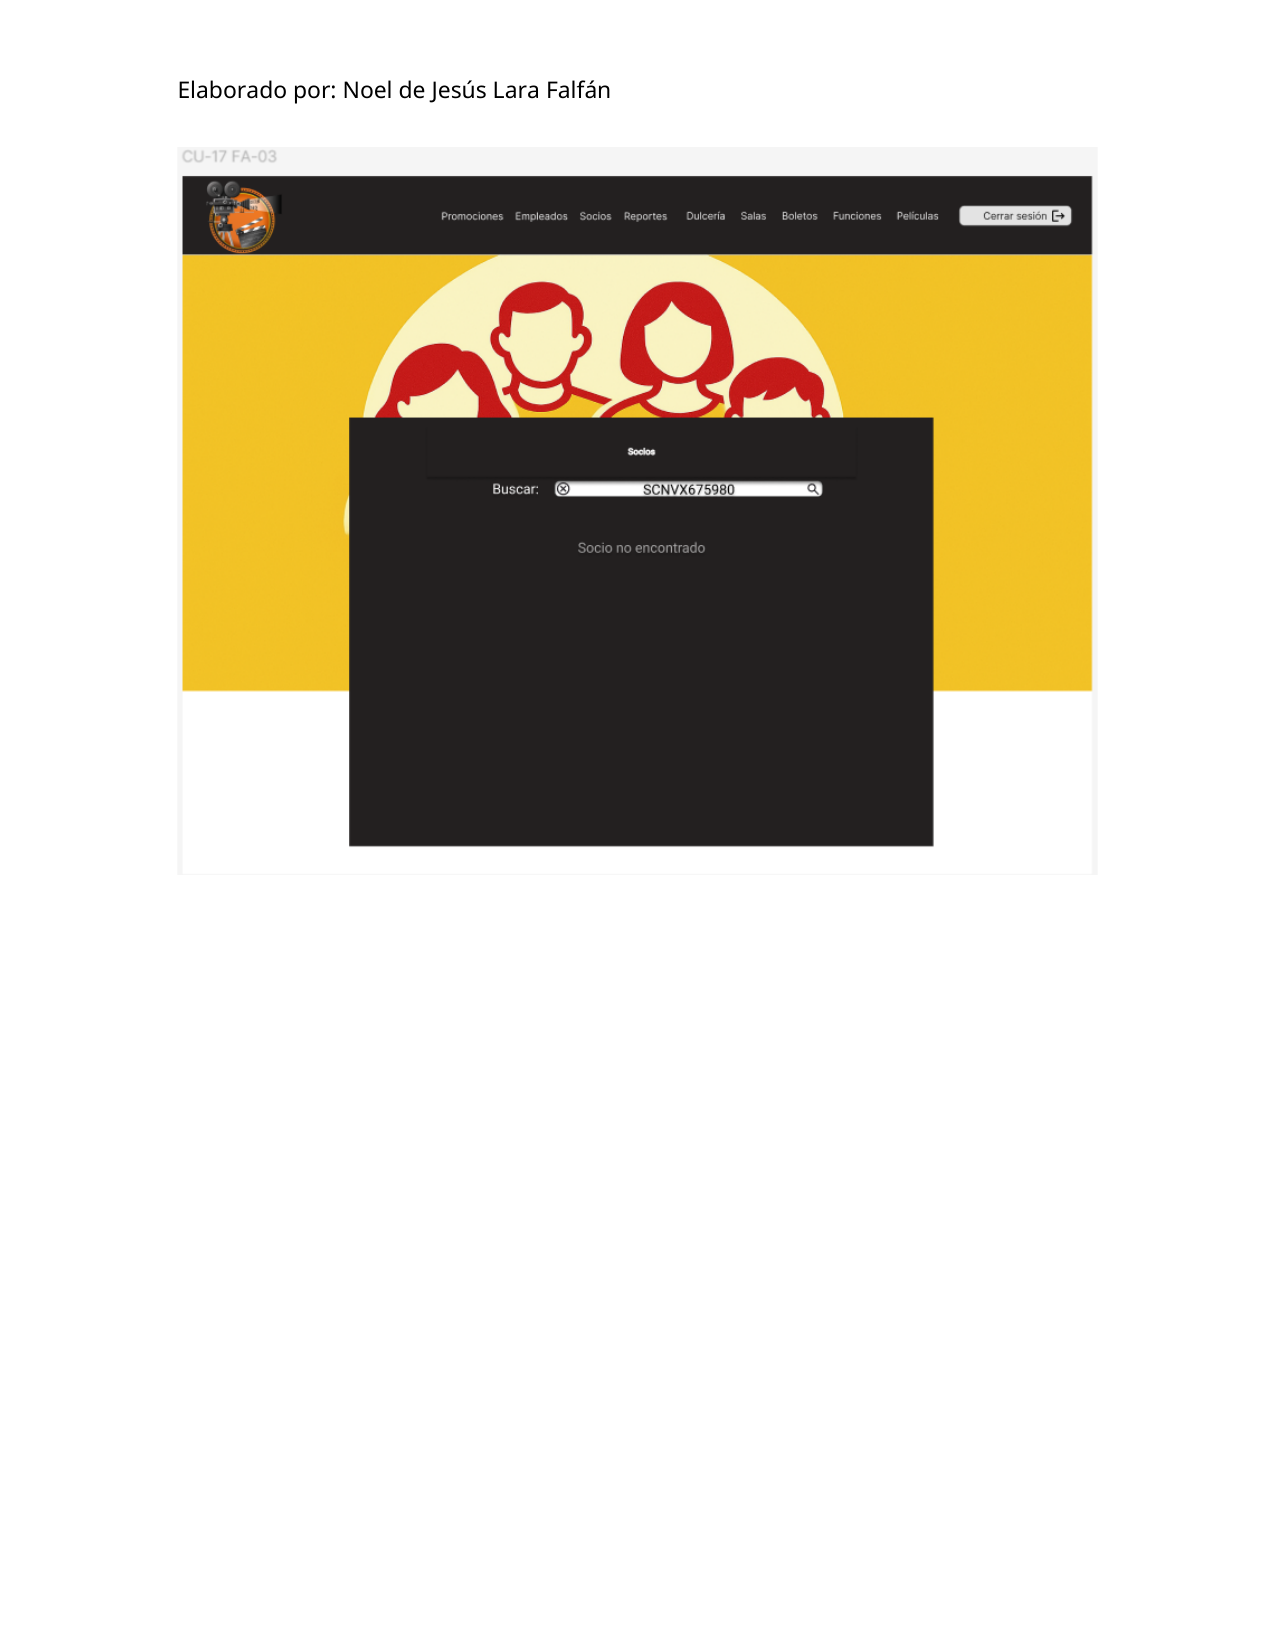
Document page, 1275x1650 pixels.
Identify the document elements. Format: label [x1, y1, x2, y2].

picture [177, 147, 1098, 875]
